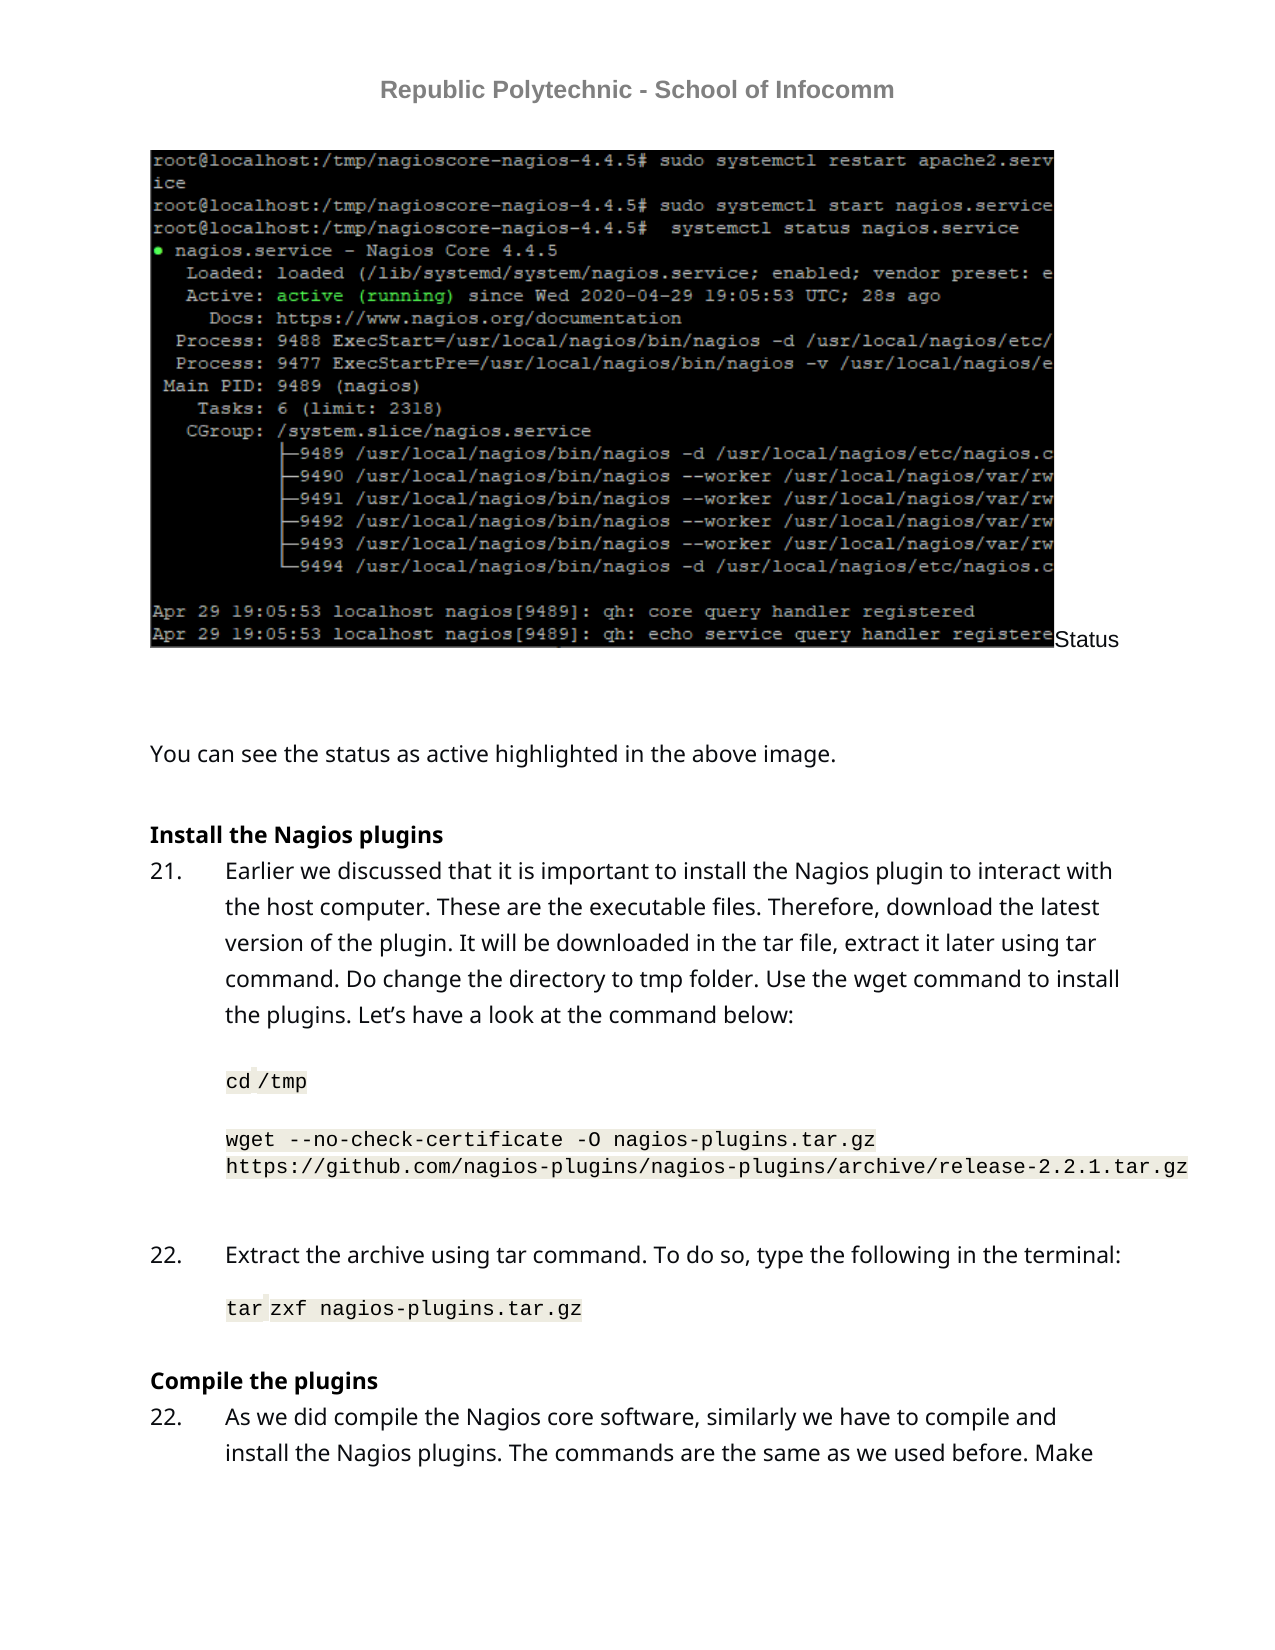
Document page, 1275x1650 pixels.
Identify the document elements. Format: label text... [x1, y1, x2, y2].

table_header tar zxf nagios-plugins.tar.gz [151, 1296, 1245, 1329]
text 22. Extract the archive using tar command. To do so, type the following in the terminal: [150, 1239, 1125, 1271]
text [150, 1401, 1125, 1468]
text You can see the status as active highlighted in the above image. [150, 738, 1125, 769]
text Compile the plugins [150, 1365, 1125, 1396]
text 21. Earlier we discussed that it is important to install the Nagios plugin to interact with the host computer. These are the executable files. Therefore, download the latest version of the plugin. It will be downloaded in the tar file, extract it later using tar command. Do change the directory to tmp folder. Use the wget command to install the plugins. Let’s have a look at the command below: [150, 855, 1125, 1030]
text Install the Nagios plugins [150, 819, 1125, 850]
picture [150, 150, 1055, 648]
table_header cd /tmp wget --no-check-certificate -O nagios-plugins.tar.gz https://github.com/nagios-plugins/nagios-plugins/archive/release-2.2.1.tar.gz [151, 1071, 1200, 1183]
